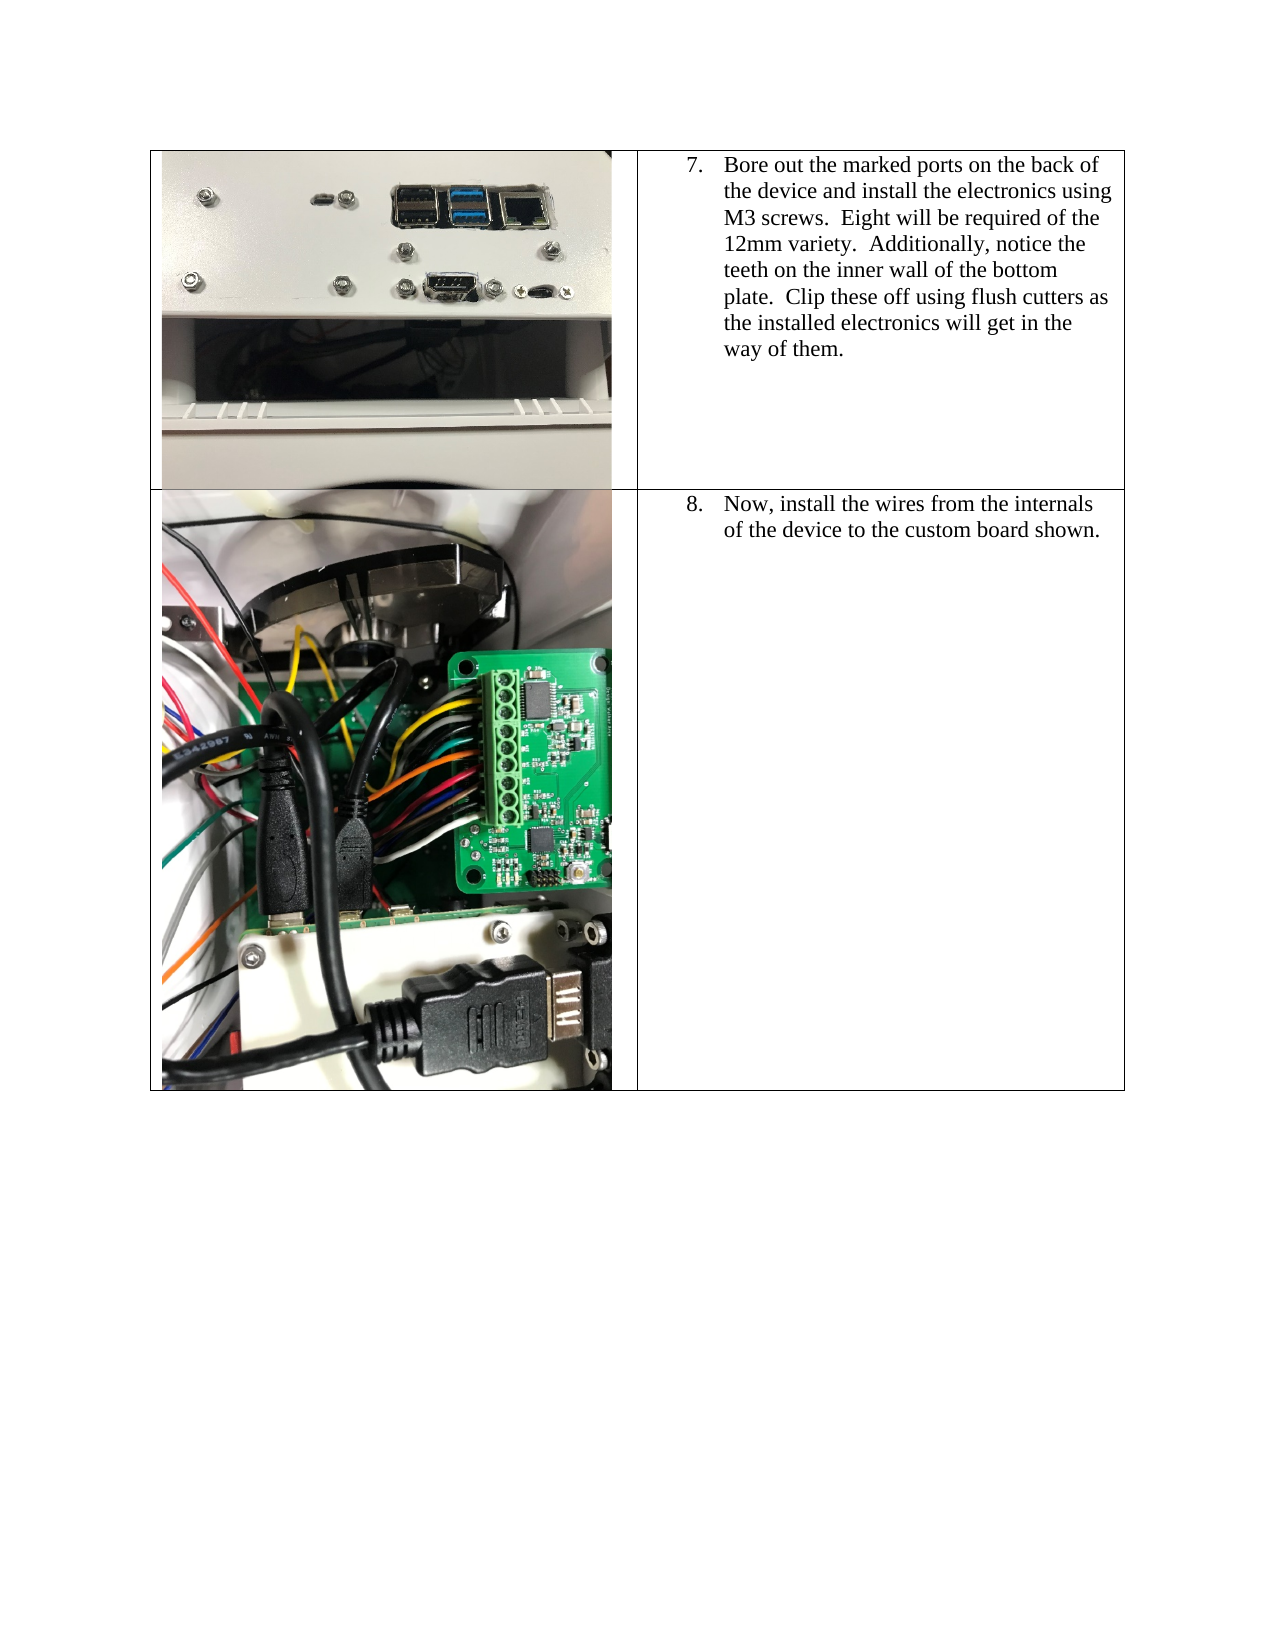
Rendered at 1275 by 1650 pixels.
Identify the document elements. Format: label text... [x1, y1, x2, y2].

table_cell Bore out the marked ports on the back of the device and install the electronics using M3 screws. Eight will be required of the 12mm variety. Additionally, notice the teeth on the inner wall of the bottom plate. Clip these off using flush cutters as the installed electronics will get in the way of them. [638, 151, 1124, 488]
table_cell [151, 490, 162, 1090]
picture [161, 151, 612, 489]
table_cell [612, 151, 637, 488]
table_cell Now, install the wires from the internals of the device to the custom board shown. [638, 490, 1124, 1090]
table_cell [151, 151, 161, 488]
table_cell [612, 490, 637, 1090]
picture [162, 490, 612, 1089]
